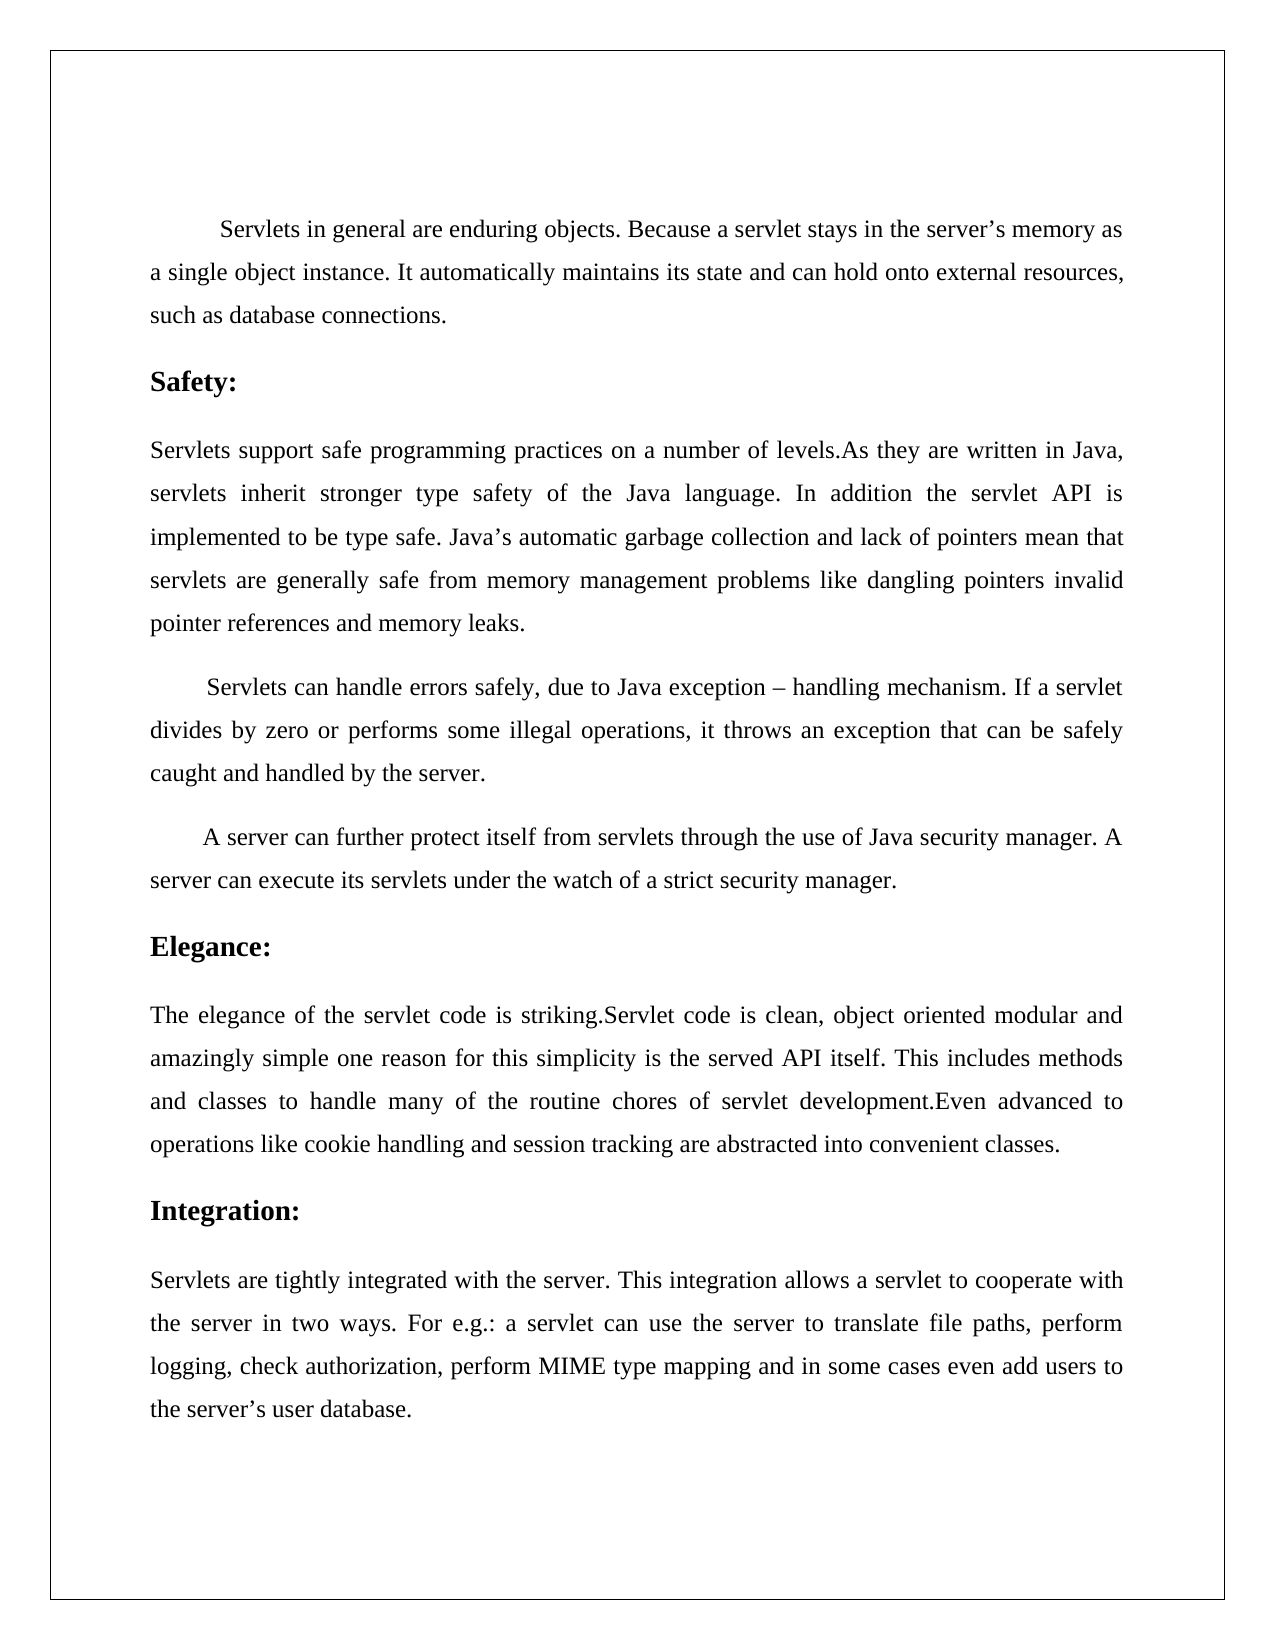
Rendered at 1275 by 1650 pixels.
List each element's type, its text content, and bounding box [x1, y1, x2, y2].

text Integration: [150, 1193, 1125, 1227]
text Servlets in general are enduring objects. Because a servlet stays in the server’s memory as a single object instance. It automatically maintains its state and can hold onto external resources, such as database connections. [150, 214, 1125, 329]
text Elegance: [150, 929, 1125, 963]
text Servlets are tightly integrated with the server. This integration allows a servlet to cooperate with the server in two ways. For e.g.: a servlet can use the server to translate file paths, perform logging, check authorization, perform MIME type mapping and in some cases even add users to the server’s user database. [150, 1265, 1125, 1423]
text A server can further protect itself from servlets through the use of Java security manager. A server can execute its servlets under the watch of a strict security manager. [150, 822, 1125, 894]
text Servlets can handle errors safely, due to Java exception – handling mechanism. If a servlet divides by zero or performs some illegal operations, it throws an exception that can be safely caught and handled by the server. [150, 672, 1125, 787]
text Safety: [150, 364, 1125, 398]
text The elegance of the servlet code is striking.Servlet code is clean, object oriented modular and amazingly simple one reason for this simplicity is the served API itself. This includes methods and classes to handle many of the routine chores of servlet development.Even advanced to operations like cookie handling and session tracking are abstracted into convenient classes. [150, 1000, 1125, 1158]
text Servlets support safe programming practices on a number of levels.As they are written in Java, servlets inherit stronger type safety of the Java language. In addition the servlet API is implemented to be type safe. Java’s automatic garbage collection and lack of pointers mean that servlets are generally safe from memory management problems like dangling pointers invalid pointer references and memory leaks. [150, 435, 1125, 637]
